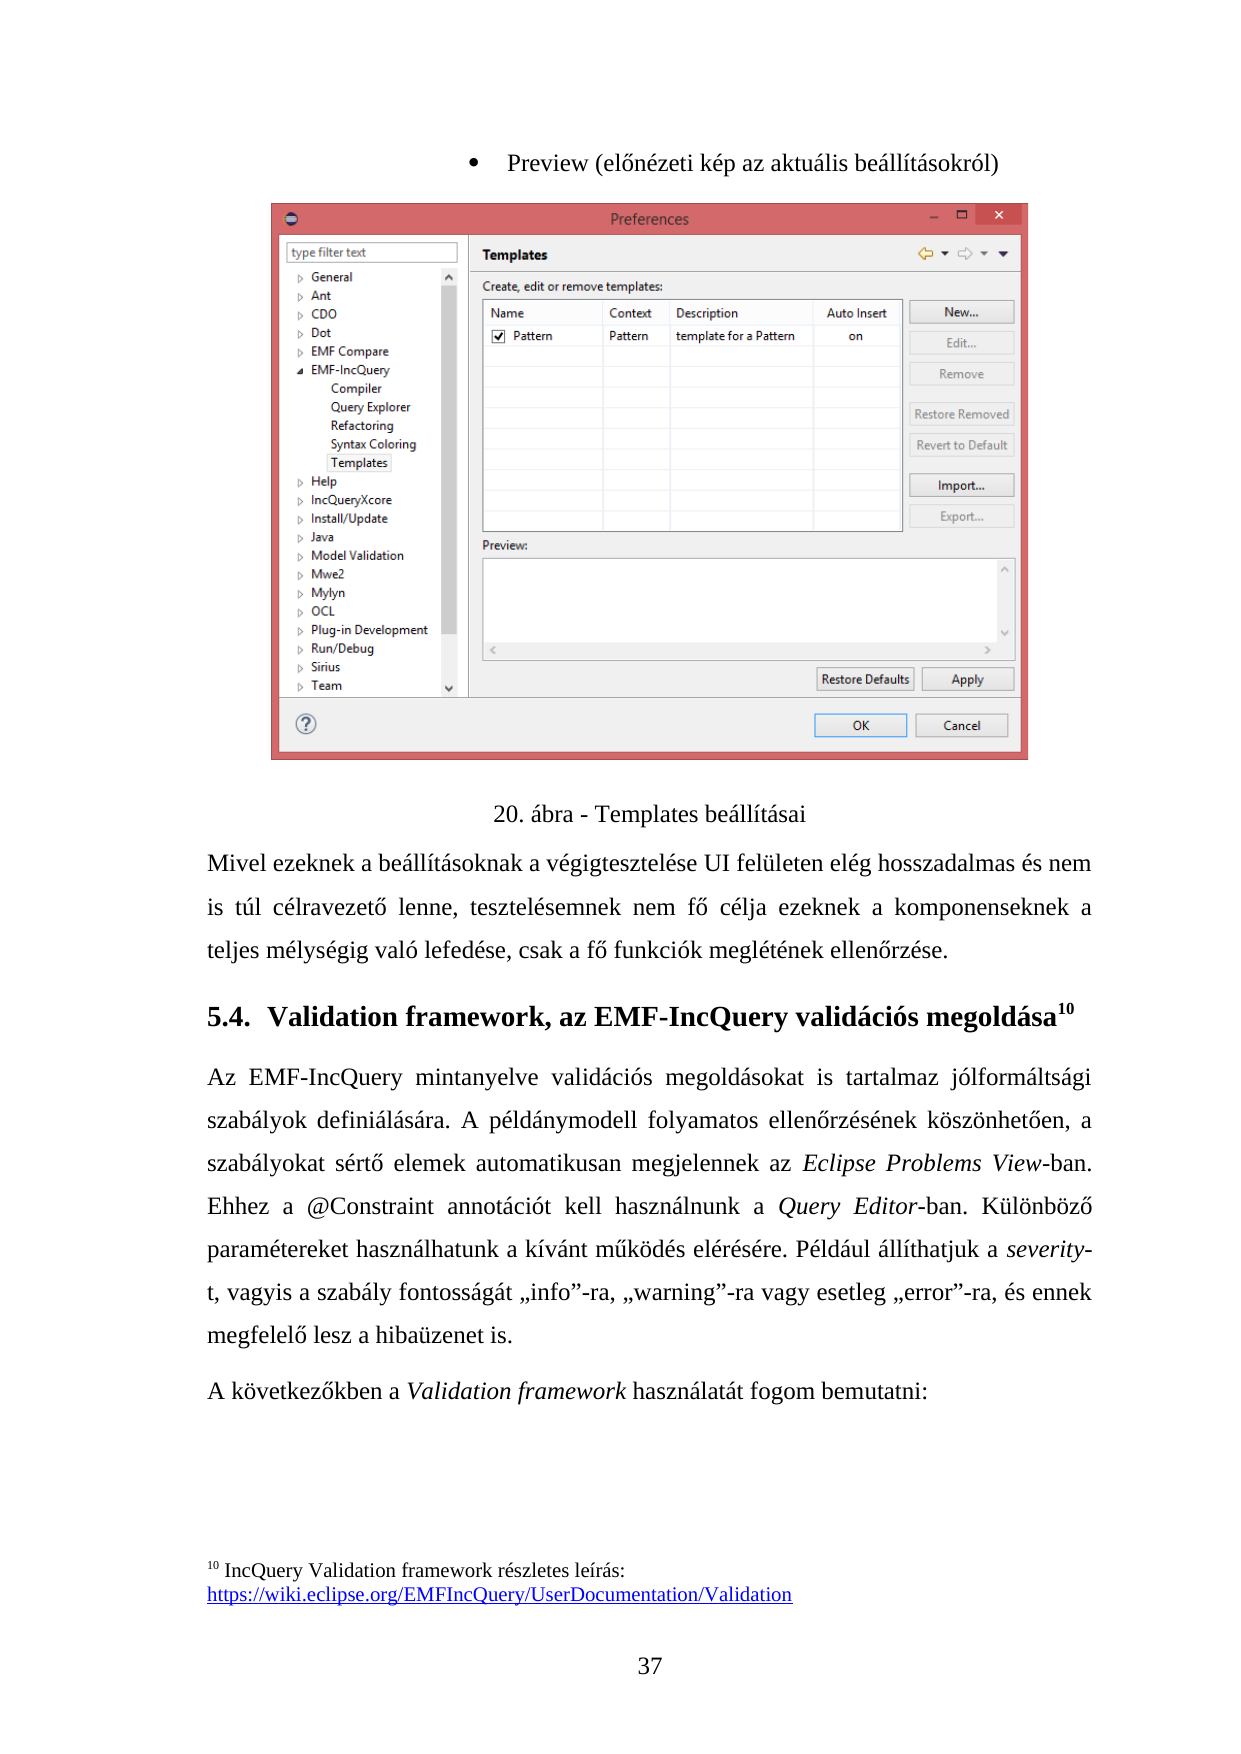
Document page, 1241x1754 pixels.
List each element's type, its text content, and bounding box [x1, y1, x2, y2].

text Mivel ezeknek a beállításoknak a végigtesztelése UI felületen elég hosszadalmas és nem is túl célravezető lenne, tesztelésemnek nem fő célja ezeknek a komponenseknek a teljes mélységig való lefedése, csak a fő funkciók meglétének ellenőrzése. [207, 848, 1092, 963]
text A következőkben a Validation framework használatát fogom bemutatni: [207, 1376, 1092, 1405]
subtitle Validation framework, az EMF-IncQuery validációs megoldása [207, 999, 1092, 1032]
text Az EMF-IncQuery mintanyelve validációs megoldásokat is tartalmaz jólformáltsági szabályok definiálására. A példánymodell folyamatos ellenőrzésének köszönhetően, a szabályokat sértő elemek automatikusan megjelennek az Eclipse Problems View-ban. Ehhez a @Constraint annotációt kell használnunk a Query Editor-ban. Különböző paramétereket használhatunk a kívánt működés elérésére. Például állíthatjuk a severity-t, vagyis a szabály fontosságát „info”-ra, „warning”-ra vagy esetleg „error”-ra, és ennek megfelelő lesz a hibaüzenet is. [207, 1062, 1092, 1349]
picture [271, 203, 1029, 760]
list Preview (előnézeti kép az aktuális beállításokról) [469, 148, 1092, 176]
